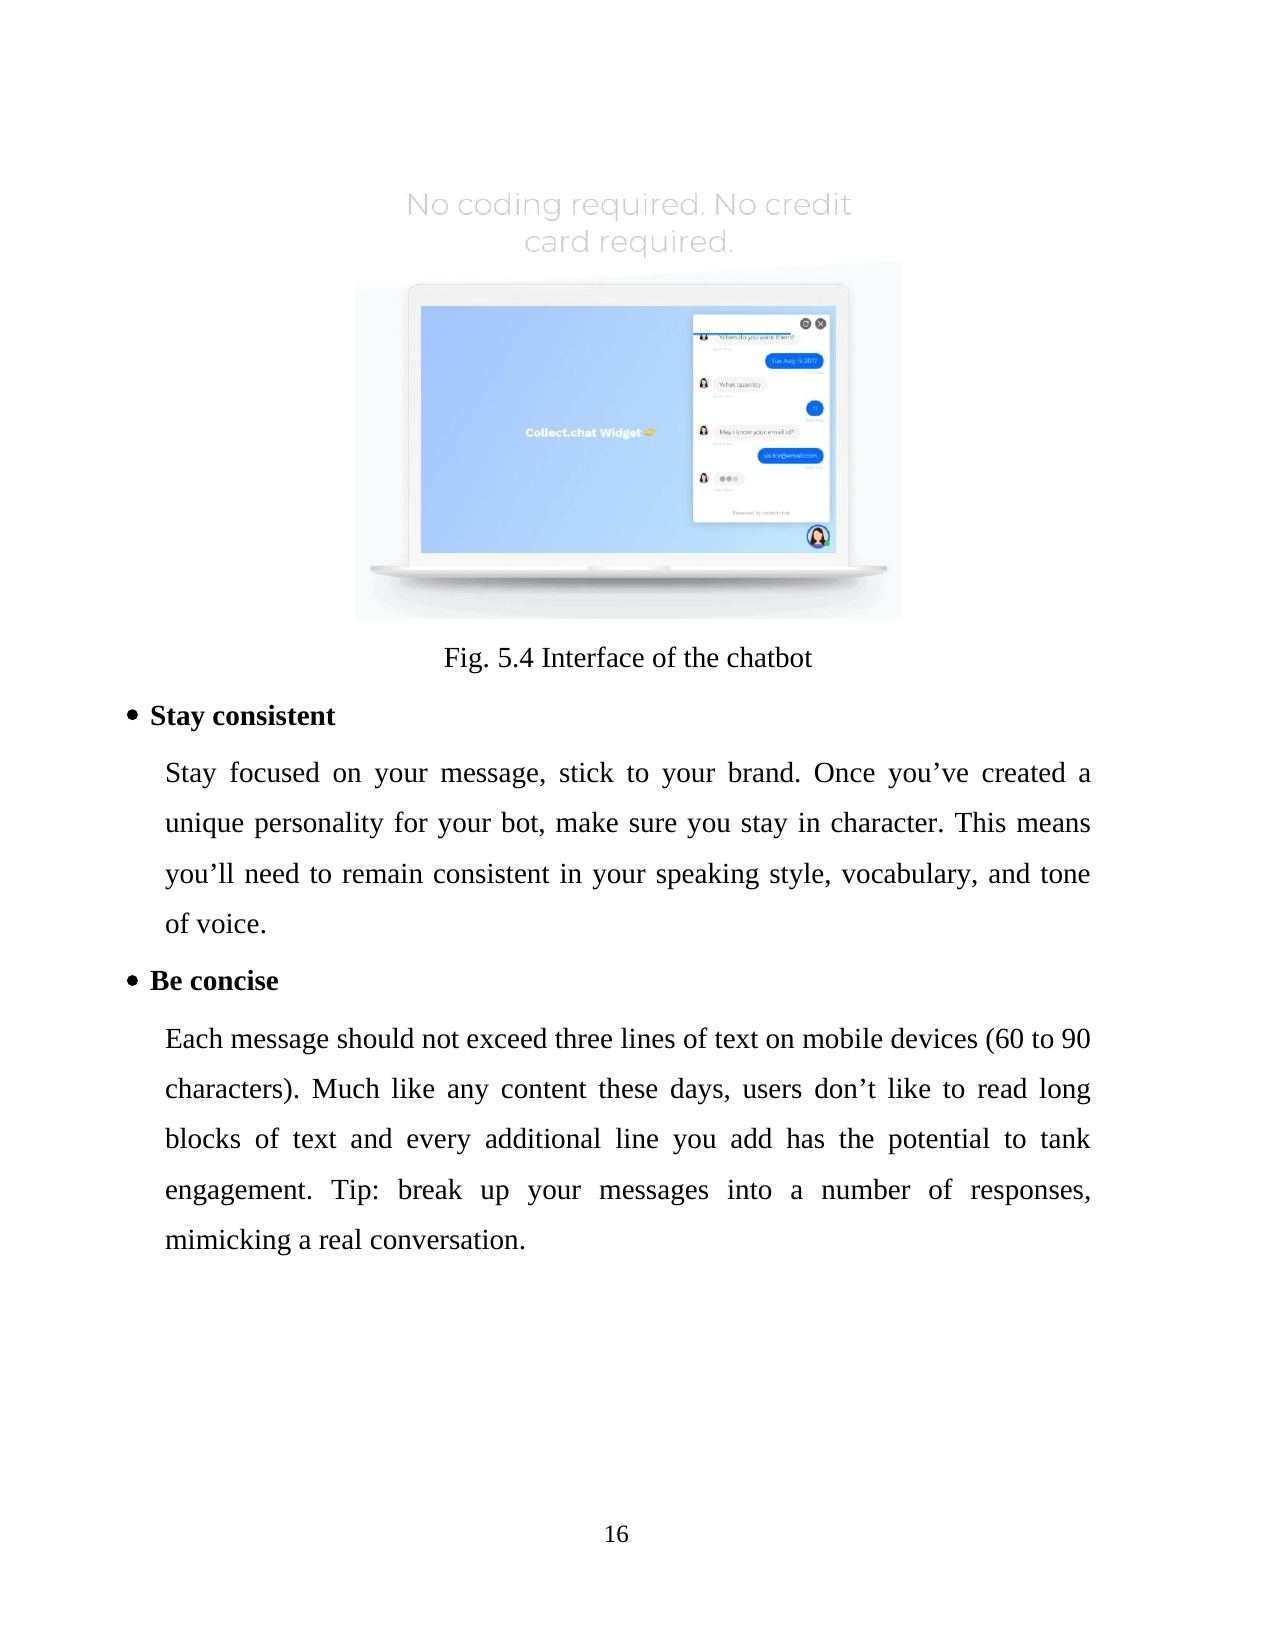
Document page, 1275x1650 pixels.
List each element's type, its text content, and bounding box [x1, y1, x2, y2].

list Be concise [127, 963, 1092, 997]
text Stay focused on your message, stick to your brand. Once you’ve created a unique personality for your bot, make sure you stay in character. This means you’ll need to remain consistent in your speaking style, vocabulary, and tone of voice. [165, 755, 1092, 940]
text Each message should not exceed three lines of text on mobile devices (60 to 90 characters). Much like any content these days, users don’t like to read long blocks of text and every additional line you add has the potential to tank engagement. Tip: break up your messages into a number of responses, mimicking a real conversation. [165, 1021, 1092, 1256]
list Stay consistent [127, 698, 1092, 731]
text Fig. 5.4 Interface of the chatbot [164, 640, 1092, 674]
picture [355, 150, 902, 619]
